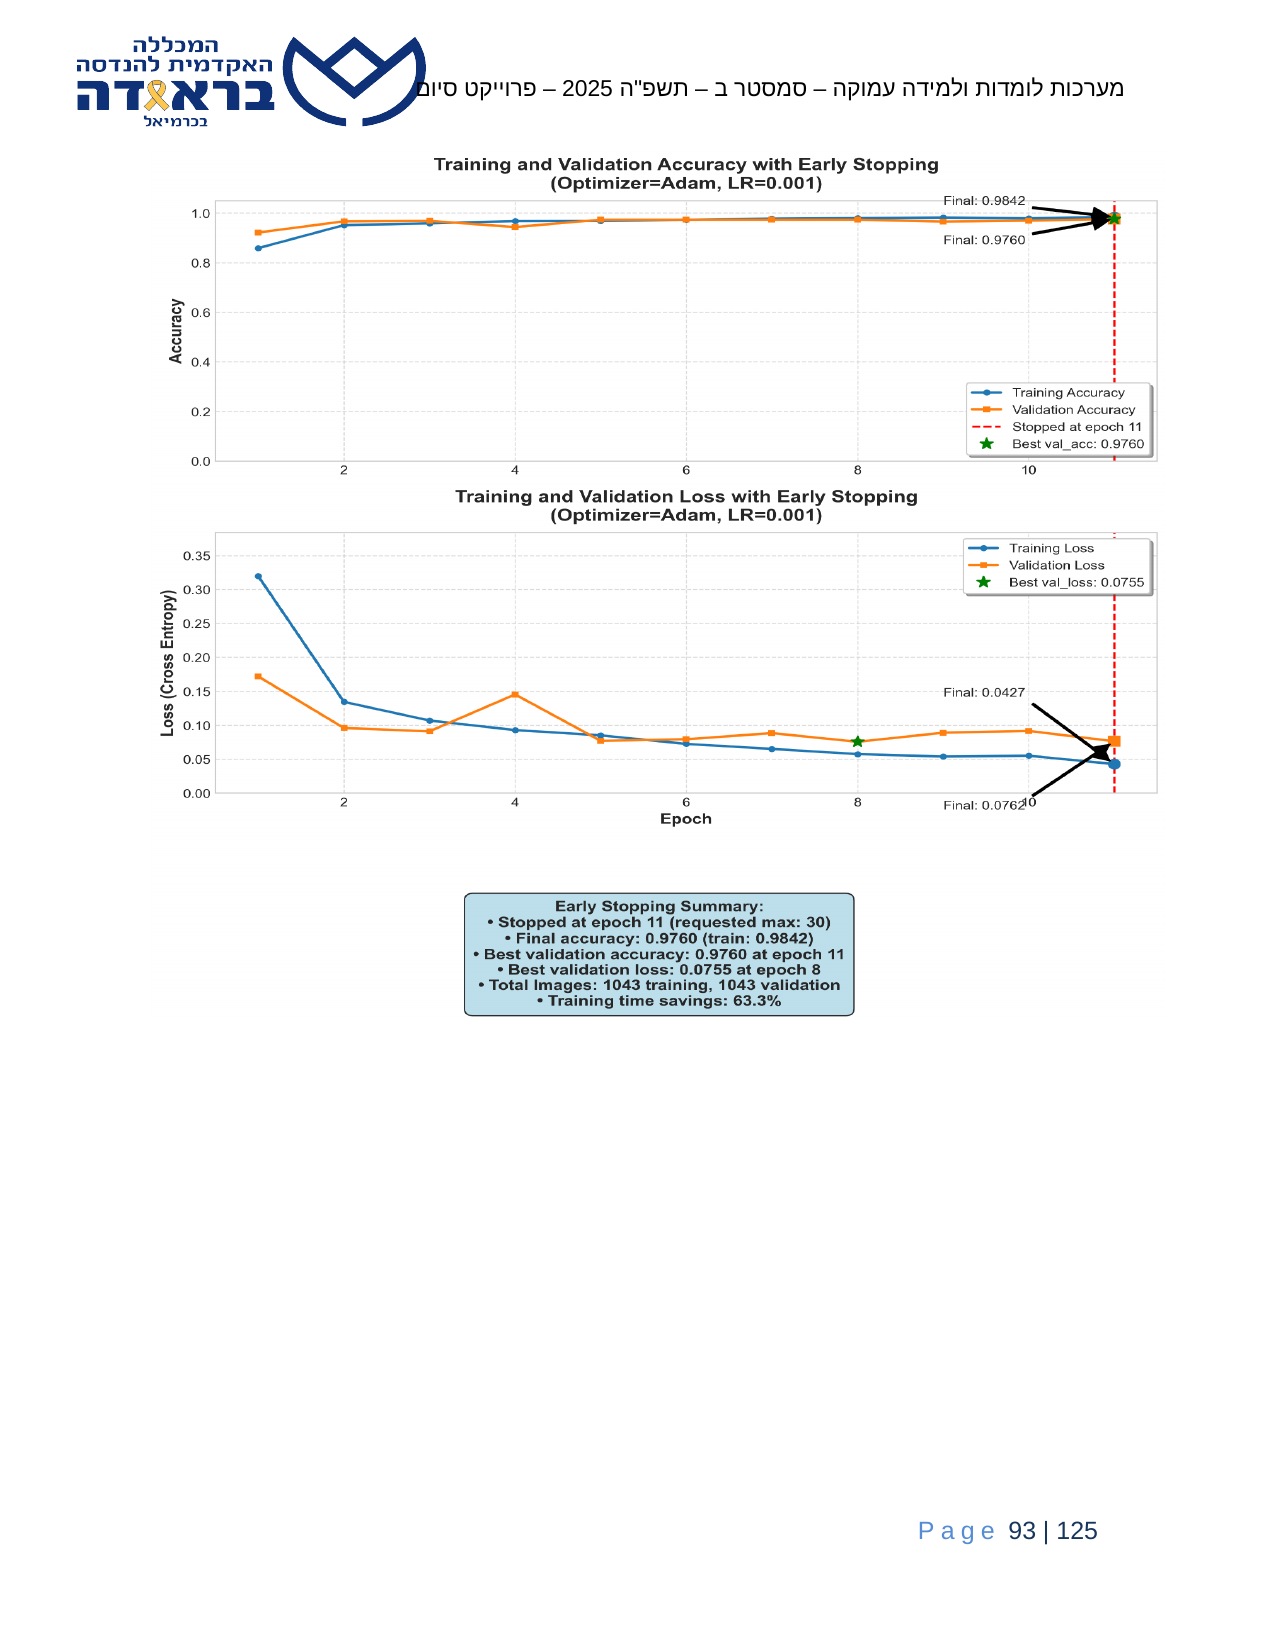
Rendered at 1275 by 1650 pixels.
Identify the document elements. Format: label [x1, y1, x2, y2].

picture [59, 28, 442, 132]
picture [150, 150, 1167, 1017]
